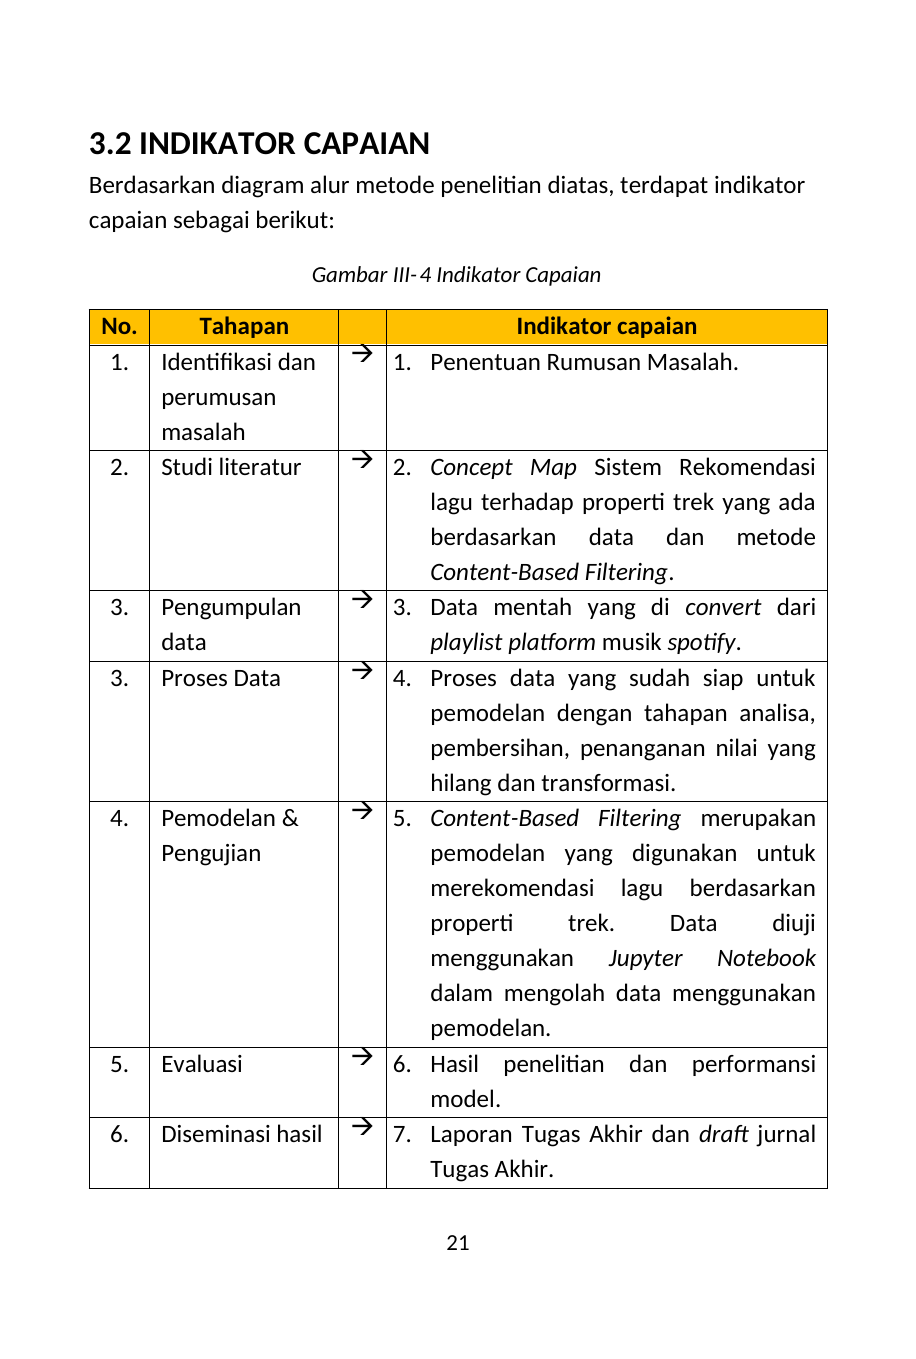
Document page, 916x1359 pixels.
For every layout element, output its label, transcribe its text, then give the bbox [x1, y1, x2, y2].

table_cell [339, 451, 386, 590]
table_cell 1. [90, 346, 149, 450]
table_cell 2. [90, 451, 149, 590]
table_cell 5. [90, 1048, 149, 1117]
table_cell Content-Based Filtering merupakan pemodelan yang digunakan untuk merekomendasi lagu berdasarkan properti trek. Data diuji menggunakan Jupyter Notebook dalam mengolah data menggunakan pemodelan. [387, 802, 827, 1047]
table_cell [339, 346, 386, 450]
table_header [339, 310, 386, 344]
table_cell Studi literatur [150, 451, 338, 590]
table_header Tahapan [150, 310, 338, 344]
subtitle 3.2 INDIKATOR CAPAIAN [89, 122, 827, 163]
table_header No. [90, 310, 149, 344]
table_cell Proses Data [150, 662, 338, 801]
table_header Indikator capaian [387, 310, 827, 344]
table_cell Identifikasi dan perumusan masalah [150, 346, 338, 450]
table_cell 6. [90, 1118, 149, 1187]
table_cell 3. [90, 591, 149, 661]
table_cell Proses data yang sudah siap untuk pemodelan dengan tahapan analisa, pembersihan, penanganan nilai yang hilang dan transformasi. [387, 662, 827, 801]
table_cell [339, 802, 386, 1047]
table_cell [339, 662, 386, 801]
table_cell Pengumpulan data [150, 591, 338, 661]
table_cell [339, 591, 386, 661]
table_cell Concept Map Sistem Rekomendasi lagu terhadap properti trek yang ada berdasarkan data dan metode Content-Based Filtering. [387, 451, 827, 590]
table_cell Pemodelan & Pengujian [150, 802, 338, 1047]
table_cell Laporan Tugas Akhir dan draft jurnal Tugas Akhir. [387, 1118, 827, 1187]
text Berdasarkan diagram alur metode penelitian diatas, terdapat indikator capaian sebagai berikut: [89, 169, 827, 234]
table_cell Hasil penelitian dan performansi model. [387, 1048, 827, 1117]
table_cell Data mentah yang di convert dari playlist platform musik spotify. [387, 591, 827, 661]
table_cell 4. [90, 802, 149, 1047]
table_cell Evaluasi [150, 1048, 338, 1117]
table_cell Diseminasi hasil [150, 1118, 338, 1187]
table_cell Penentuan Rumusan Masalah. [387, 346, 827, 450]
table_cell [339, 1118, 386, 1187]
table_cell [339, 1048, 386, 1117]
table_cell 3. [90, 662, 149, 801]
